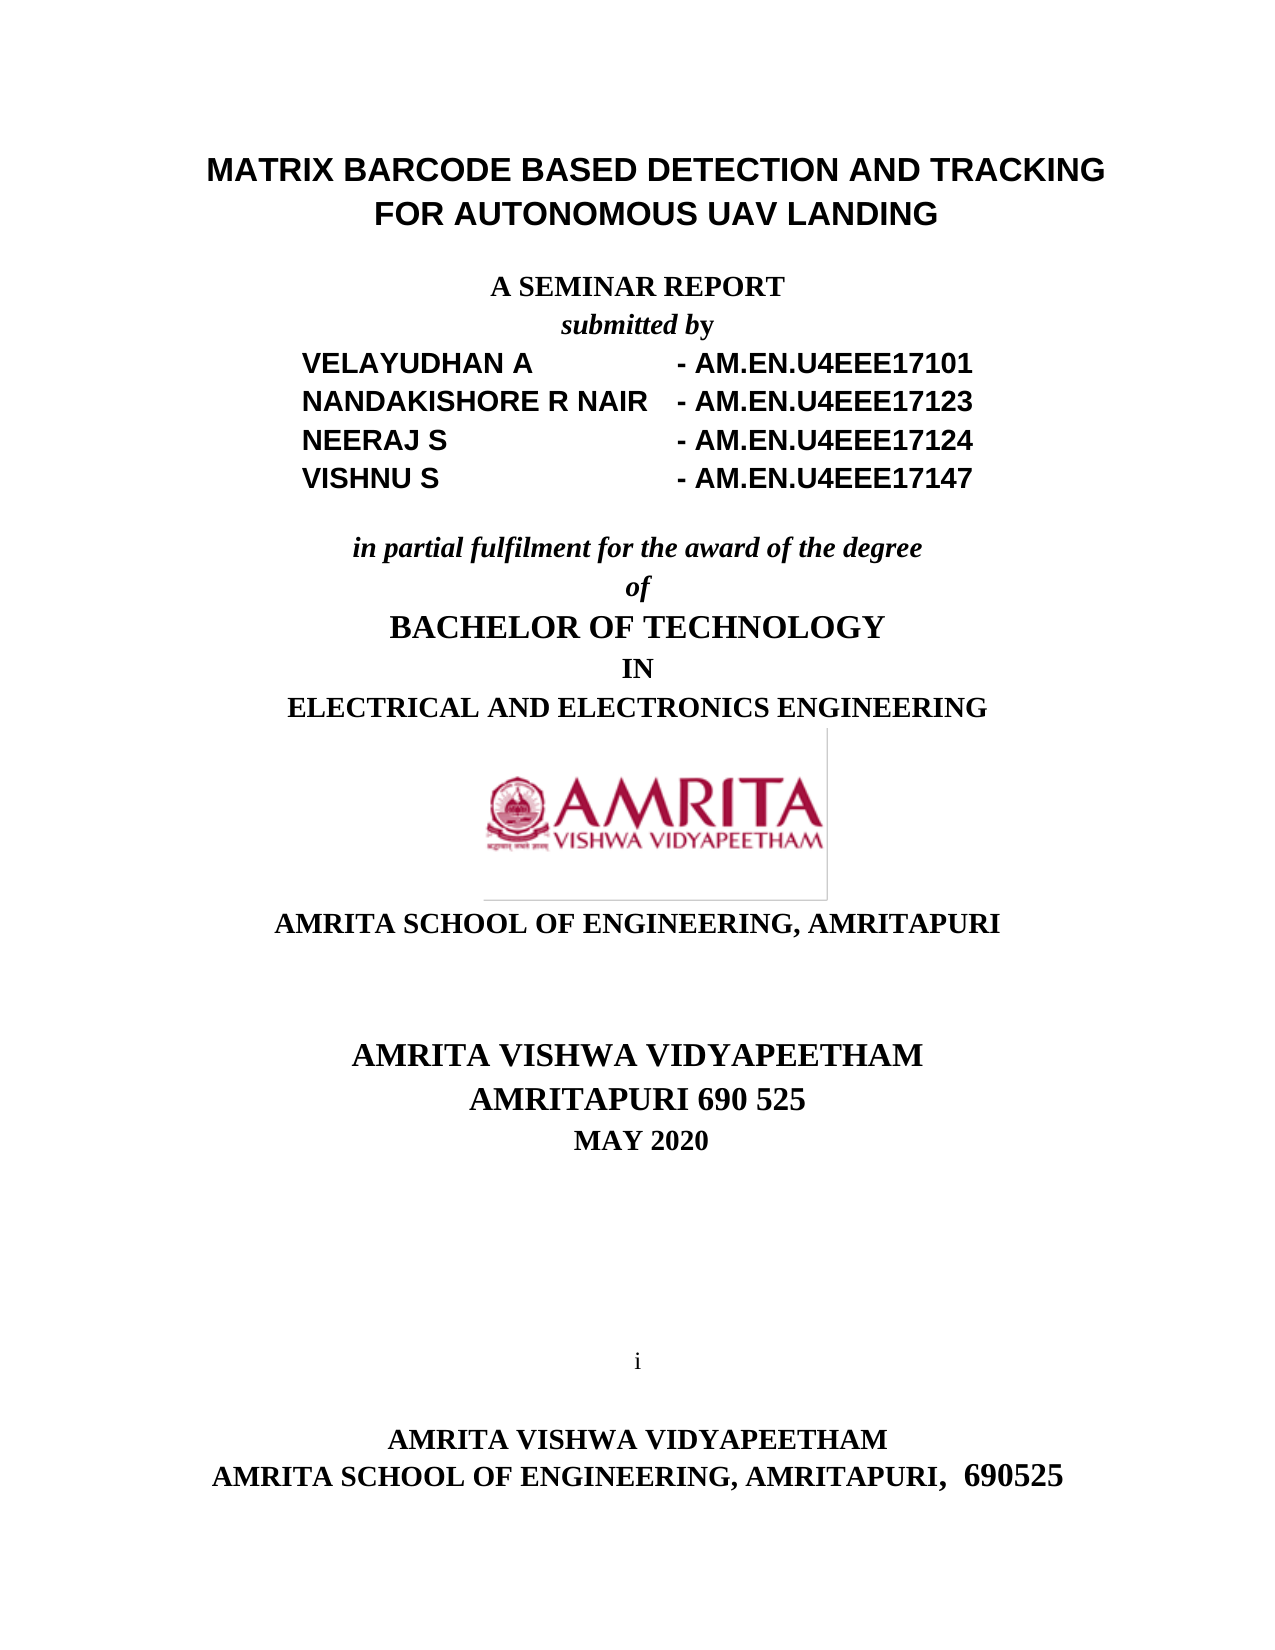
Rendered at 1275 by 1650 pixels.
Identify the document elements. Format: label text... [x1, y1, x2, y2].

text IN [150, 651, 1125, 685]
text submitted by [150, 307, 1125, 341]
text AMRITA VISHWA VIDYAPEETHAM [150, 1422, 1125, 1456]
text AMRITAPURI 690 525 [150, 1079, 1125, 1118]
text ELECTRICAL AND ELECTRONICS ENGINEERING [150, 690, 1125, 723]
picture [483, 728, 829, 902]
text i [150, 1346, 1125, 1375]
text VISHNU S - AM.EN.U4EEE17147 [150, 461, 1125, 495]
text MATRIX BARCODE BASED DETECTION AND TRACKING FOR AUTONOMOUS UAV LANDING [187, 150, 1125, 233]
text AMRITA SCHOOL OF ENGINEERING, AMRITAPURI, 690525 [150, 1456, 1125, 1494]
text MAY 2020 [150, 1123, 1125, 1157]
text BACHELOR OF TECHNOLOGY [150, 607, 1125, 646]
text VELAYUDHAN A - AM.EN.U4EEE17101 [150, 346, 1125, 379]
text NANDAKISHORE R NAIR - AM.EN.U4EEE17123 [150, 384, 1125, 418]
text NEERAJ S - AM.EN.U4EEE17124 [150, 423, 1125, 456]
text of [150, 569, 1125, 602]
text A SEMINAR REPORT [150, 269, 1125, 302]
text in partial fulfilment for the award of the degree [150, 530, 1125, 564]
text AMRITA VISHWA VIDYAPEETHAM [150, 1035, 1125, 1073]
text AMRITA SCHOOL OF ENGINEERING, AMRITAPURI [150, 906, 1125, 939]
